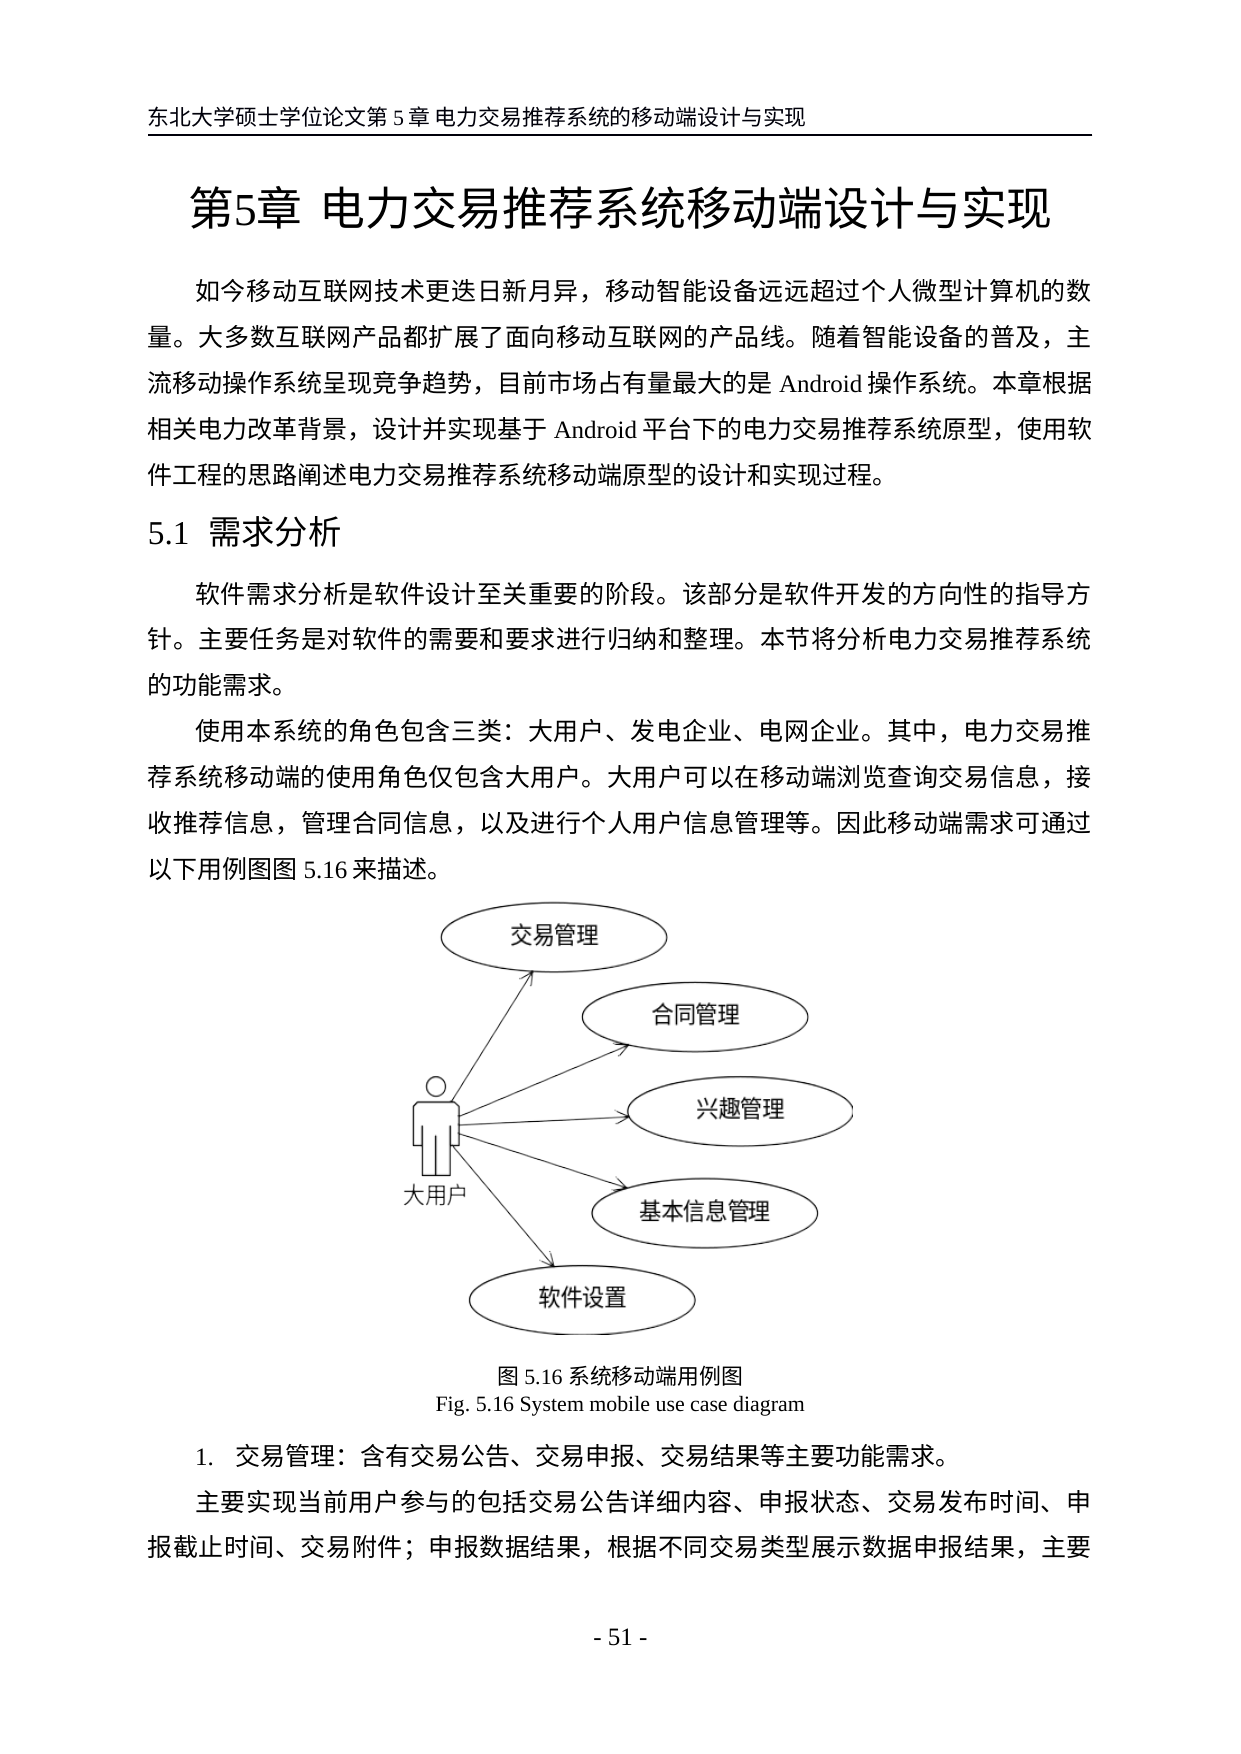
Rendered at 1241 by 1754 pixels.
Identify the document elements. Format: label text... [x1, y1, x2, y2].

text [148, 1474, 1092, 1566]
subtitle 电力交易推荐系统移动端设计与实现 [148, 173, 1092, 239]
subtitle 需求分析 [148, 506, 1092, 554]
list 交易管理：含有交易公告、交易申报、交易结果等主要功能需求。 [148, 1428, 1092, 1474]
text 如今移动互联网技术更迭日新月异，移动智能设备远远超过个人微型计算机的数量。大多数互联网产品都扩展了面向移动互联网的产品线。随着智能设备的普及，主流移动操作系统呈现竞争趋势，目前市场占有量最大的是Android操作系统。本章根据相关电力改革背景，设计并实现基于Android平台下的电力交易推荐系统原型，使用软件工程的思路阐述电力交易推荐系统移动端原型的设计和实现过程。 [148, 264, 1092, 493]
text 软件需求分析是软件设计至关重要的阶段。该部分是软件开发的方向性的指导方针。主要任务是对软件的需要和要求进行归纳和整理。本节将分析电力交易推荐系统的功能需求。 [148, 566, 1092, 704]
